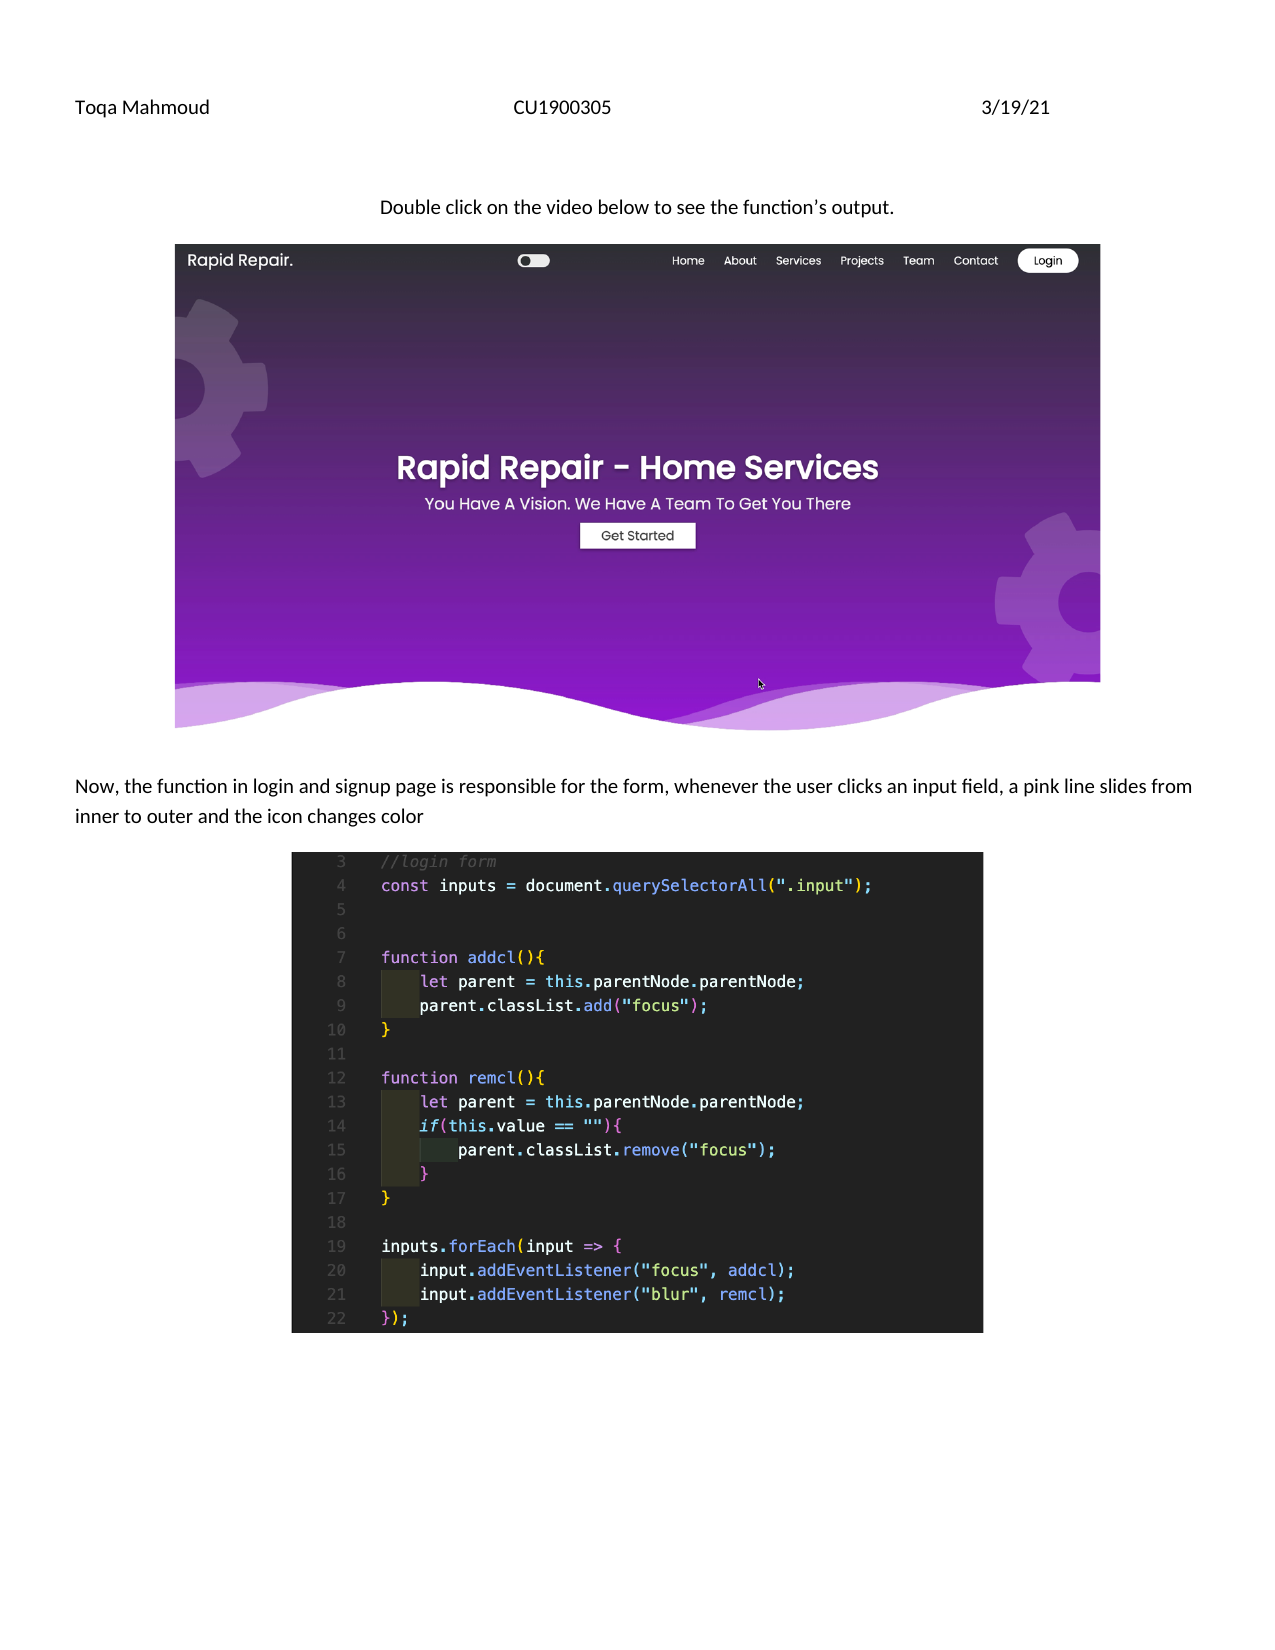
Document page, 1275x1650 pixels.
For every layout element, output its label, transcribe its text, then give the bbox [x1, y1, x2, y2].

text Now, the function in login and signup page is responsible for the form, whenever the user clicks an input field, a pink line slides from inner to outer and the icon changes color [75, 774, 1200, 828]
picture [174, 244, 1101, 749]
picture [291, 852, 984, 1333]
text Double click on the video below to see the function’s output. [75, 194, 1200, 220]
